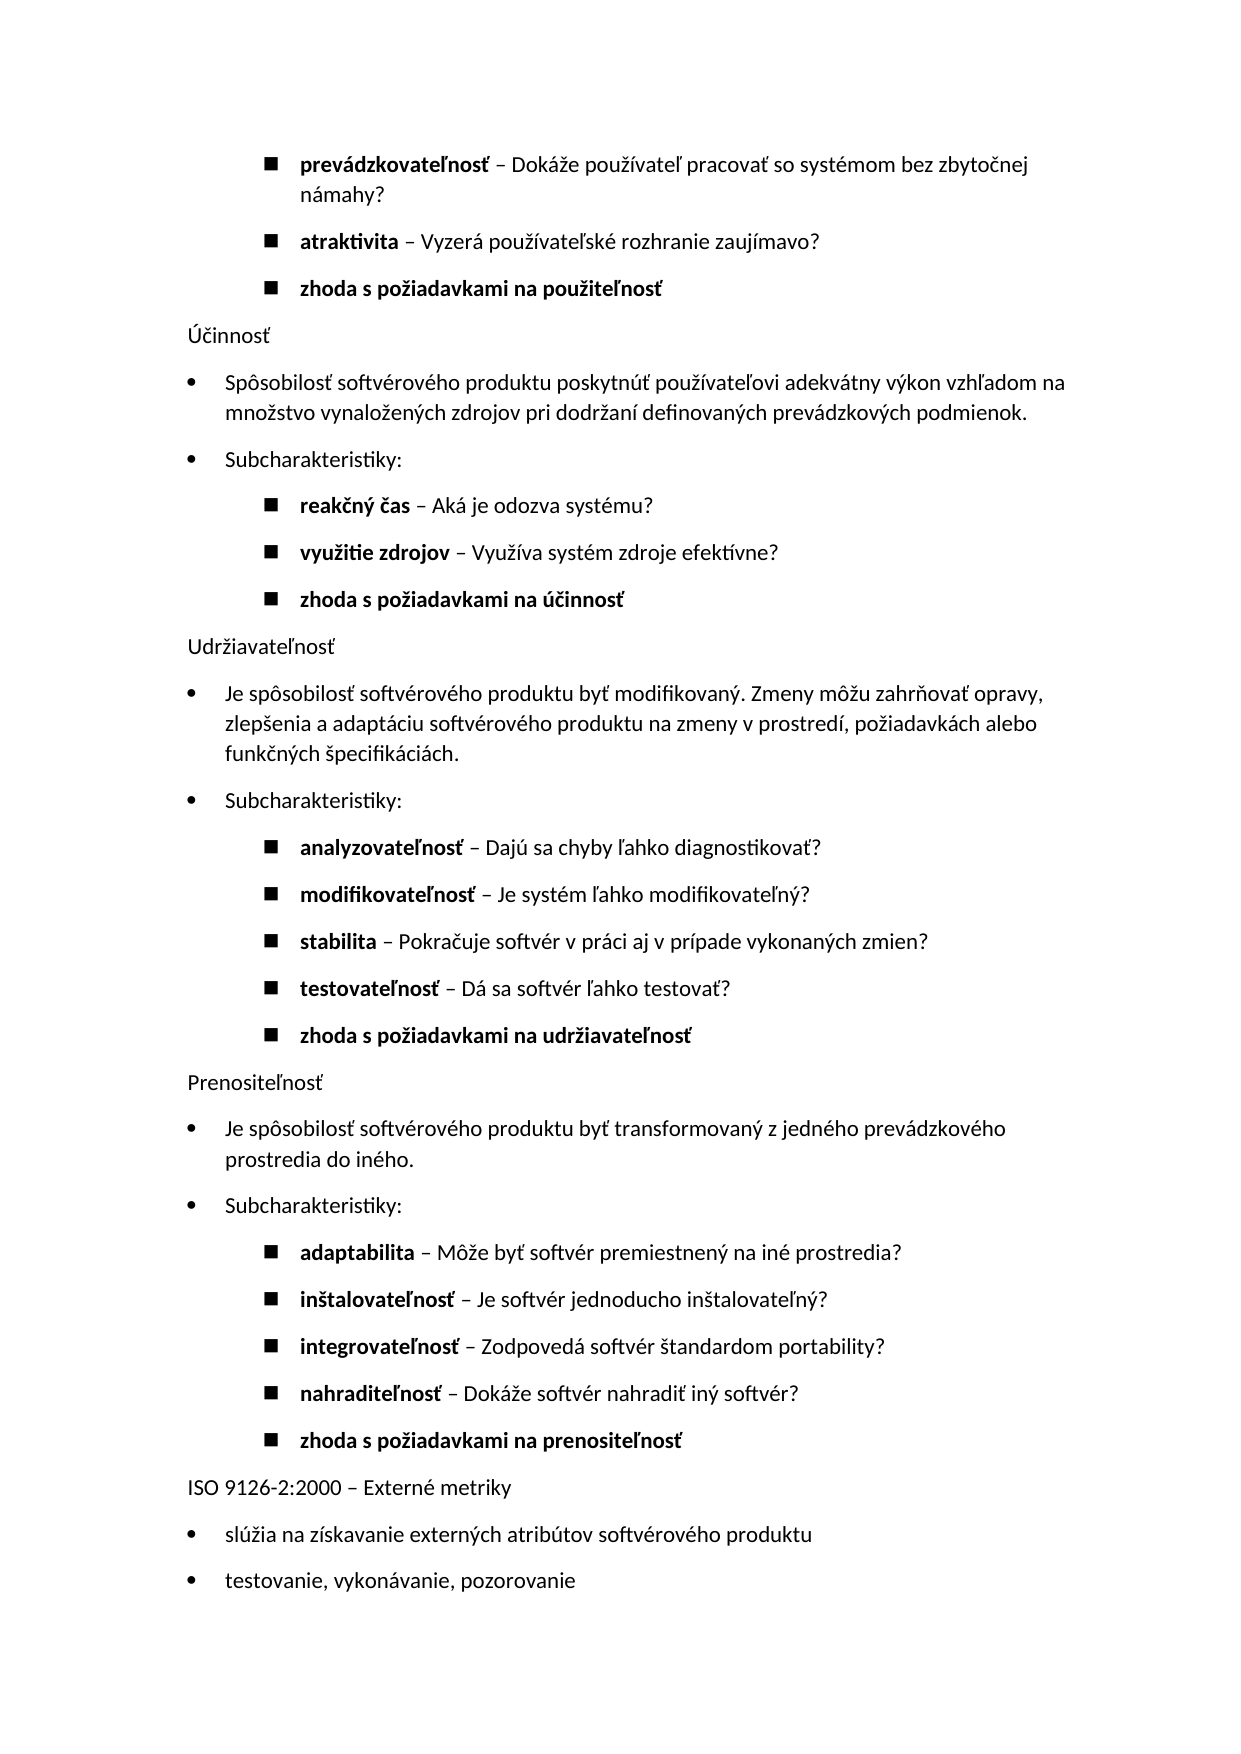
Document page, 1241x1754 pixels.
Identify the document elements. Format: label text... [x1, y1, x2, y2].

list zhoda s požiadavkami na udržiavateľnosť [262, 1021, 1090, 1049]
list Subcharakteristiky: [187, 786, 1090, 814]
list Subcharakteristiky: [187, 445, 1090, 473]
list integrovateľnosť – Zodpovedá softvér štandardom portability? [262, 1332, 1090, 1360]
text Prenositeľnosť [187, 1068, 1090, 1096]
list využitie zdrojov – Využíva systém zdroje efektívne? [262, 538, 1090, 567]
list slúžia na získavanie externých atribútov softvérového produktu [187, 1520, 1090, 1548]
list testovateľnosť – Dá sa softvér ľahko testovať? [262, 974, 1090, 1002]
list prevádzkovateľnosť – Dokáže používateľ pracovať so systémom bez zbytočnej námahy? [262, 150, 1090, 208]
list reakčný čas – Aká je odozva systému? [262, 492, 1090, 520]
list zhoda s požiadavkami na použiteľnosť [262, 274, 1090, 302]
list analyzovateľnosť – Dajú sa chyby ľahko diagnostikovať? [262, 833, 1090, 861]
list zhoda s požiadavkami na prenositeľnosť [262, 1426, 1090, 1454]
text ISO 9126-2:2000 – Externé metriky [187, 1473, 1090, 1501]
text Účinnosť [187, 321, 1090, 349]
list nahraditeľnosť – Dokáže softvér nahradiť iný softvér? [262, 1379, 1090, 1407]
list stabilita – Pokračuje softvér v práci aj v prípade vykonaných zmien? [262, 927, 1090, 955]
list Je spôsobilosť softvérového produktu byť transformovaný z jedného prevádzkového prostredia do iného. [187, 1114, 1090, 1173]
list atraktivita – Vyzerá používateľské rozhranie zaujímavo? [262, 227, 1090, 255]
list testovanie, vykonávanie, pozorovanie [187, 1567, 1090, 1595]
list zhoda s požiadavkami na účinnosť [262, 585, 1090, 613]
list modifikovateľnosť – Je systém ľahko modifikovateľný? [262, 880, 1090, 908]
list Spôsobilosť softvérového produktu poskytnúť používateľovi adekvátny výkon vzhľadom na množstvo vynaložených zdrojov pri dodržaní definovaných prevádzkových podmienok. [187, 368, 1090, 426]
list Je spôsobilosť softvérového produktu byť modifikovaný. Zmeny môžu zahrňovať opravy, zlepšenia a adaptáciu softvérového produktu na zmeny v prostredí, požiadavkách alebo funkčných špecifikáciách. [187, 679, 1090, 768]
list adaptabilita – Môže byť softvér premiestnený na iné prostredia? [262, 1238, 1090, 1267]
list Subcharakteristiky: [187, 1192, 1090, 1220]
list inštalovateľnosť – Je softvér jednoducho inštalovateľný? [262, 1285, 1090, 1313]
text Udržiavateľnosť [187, 632, 1090, 660]
